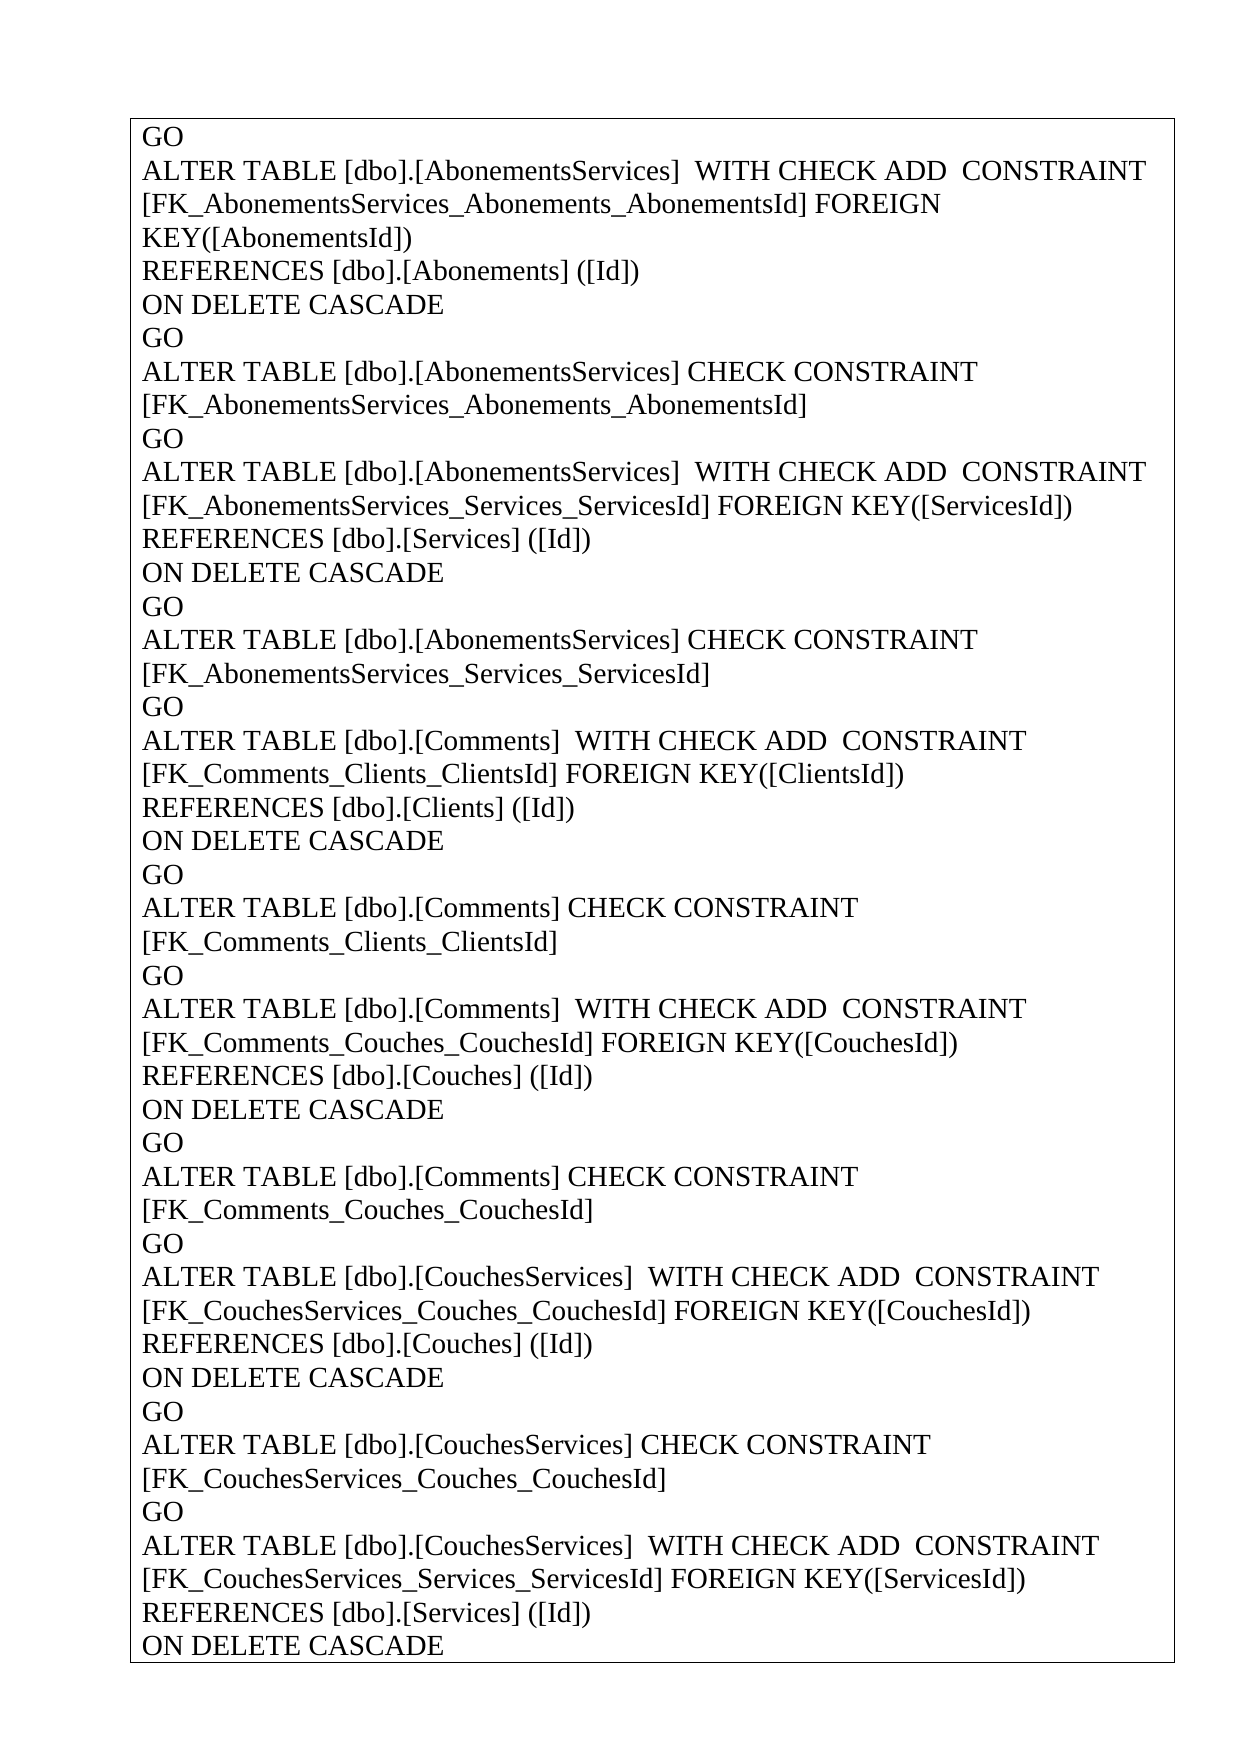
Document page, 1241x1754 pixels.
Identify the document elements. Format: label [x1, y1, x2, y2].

table_header [131, 119, 1174, 1662]
